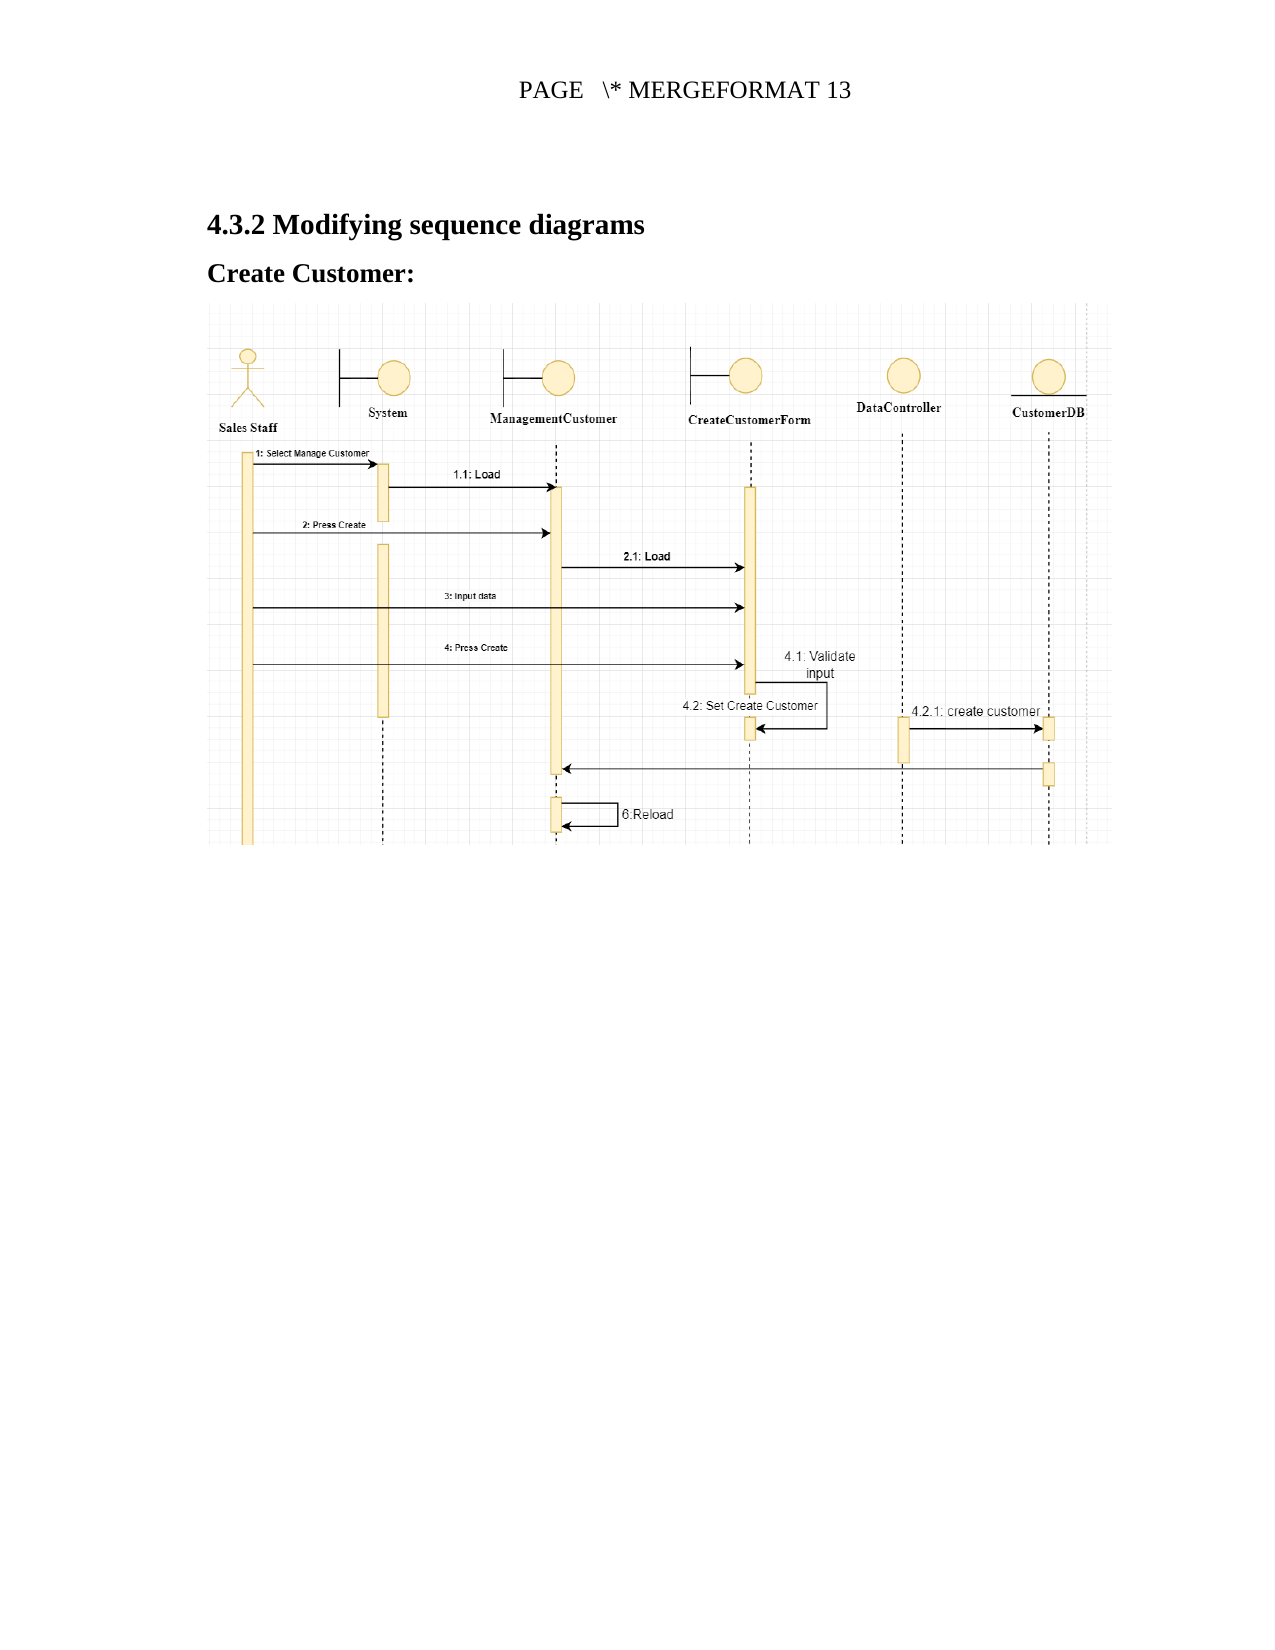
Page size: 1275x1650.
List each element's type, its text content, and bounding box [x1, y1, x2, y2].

text 4.3.2 Modifying sequence diagrams [207, 207, 1157, 240]
text Create Customer: [207, 257, 1157, 288]
picture [206, 303, 1113, 845]
